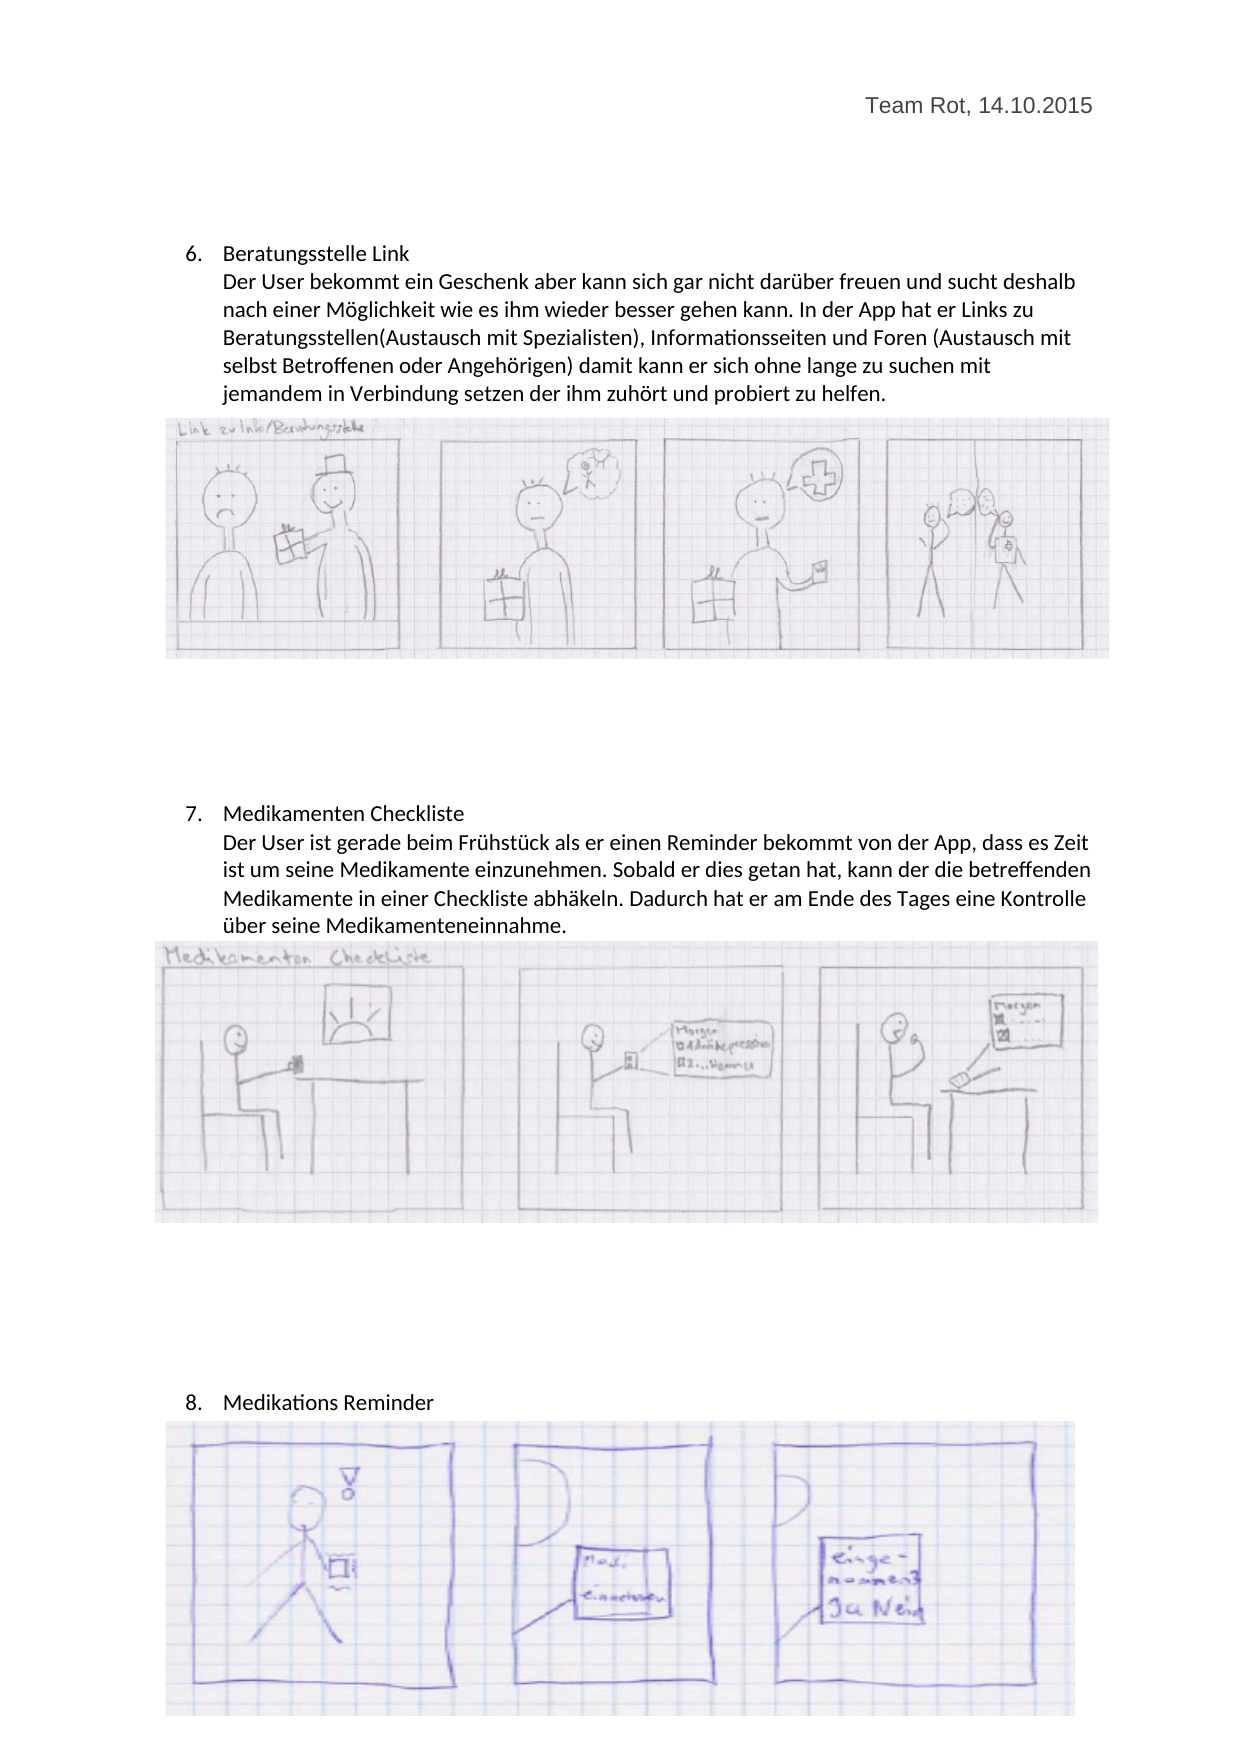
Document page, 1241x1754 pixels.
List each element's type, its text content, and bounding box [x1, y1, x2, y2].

list Beratungsstelle Link [185, 239, 1093, 267]
list Medikamenten Checkliste [185, 799, 1093, 828]
list Medikations Reminder [185, 1388, 1093, 1416]
picture [165, 1421, 1075, 1716]
list Der User ist gerade beim Frühstück als er einen Reminder bekommt von der App, dass es Zeit ist um seine Medikamente einzunehmen. Sobald er dies getan hat, kann der die betreffenden Medikamente in einer Checkliste abhäkeln. Dadurch hat er am Ende des Tages eine Kontrolle über seine Medikamenteneinnahme. [223, 828, 1093, 940]
picture [165, 418, 1110, 659]
picture [154, 941, 1099, 1223]
list Der User bekommt ein Geschenk aber kann sich gar nicht darüber freuen und sucht deshalb nach einer Möglichkeit wie es ihm wieder besser gehen kann. In der App hat er Links zu Beratungsstellen(Austausch mit Spezialisten), Informationsseiten und Foren (Austausch mit selbst Betroffenen oder Angehörigen) damit kann er sich ohne lange zu suchen mit jemandem in Verbindung setzen der ihm zuhört und probiert zu helfen. [223, 267, 1093, 407]
